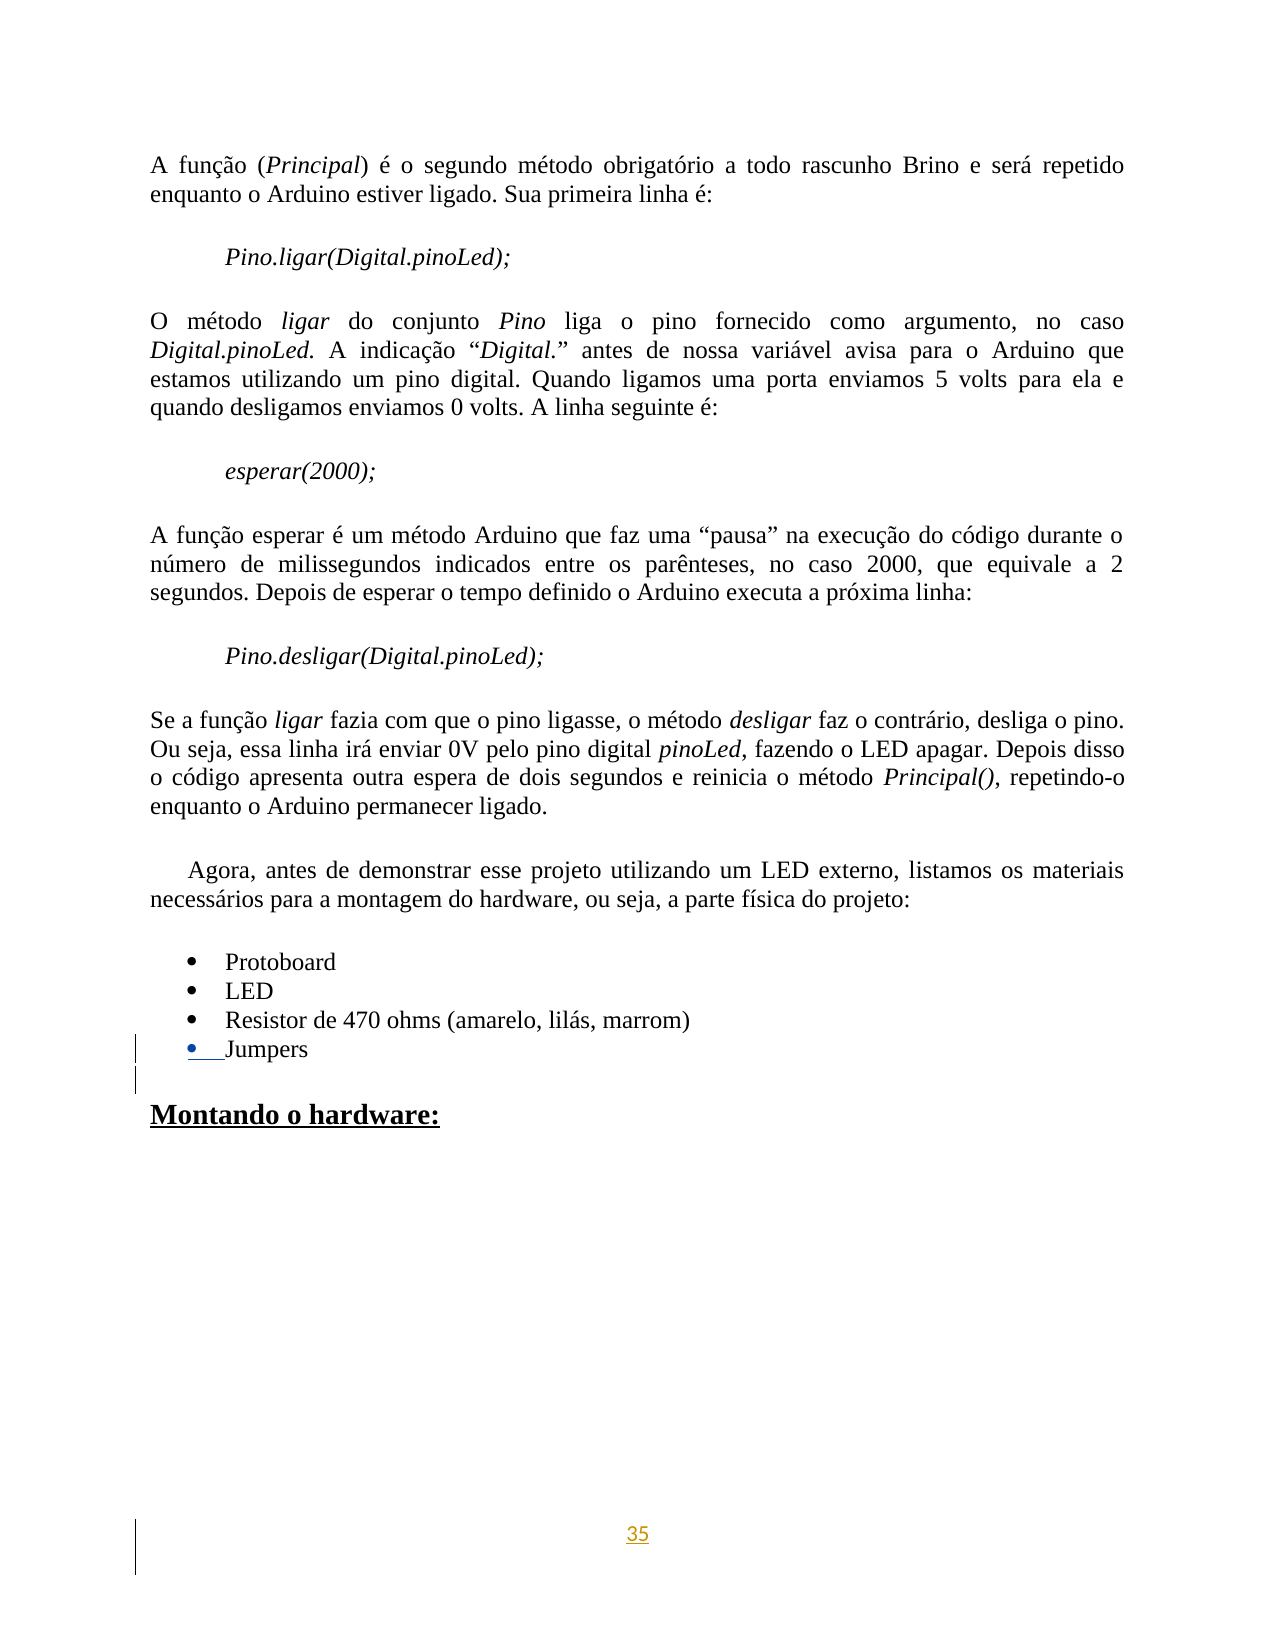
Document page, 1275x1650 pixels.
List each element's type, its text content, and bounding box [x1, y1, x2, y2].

list Jumpers [187, 1034, 1125, 1062]
list Resistor de 470 ohms (amarelo, lilás, marrom) [187, 1005, 1125, 1034]
list Protoboard [187, 947, 1125, 976]
text A função esperar é um método Arduino que faz uma “pausa” na execução do código durante o número de milissegundos indicados entre os parênteses, no caso 2000, que equivale a 2 segundos. Depois de esperar o tempo definido o Arduino executa a próxima linha: [150, 520, 1125, 606]
text Pino.desligar(Digital.pinoLed); [150, 641, 1125, 670]
text Pino.ligar(Digital.pinoLed); [150, 242, 1125, 271]
text Se a função ligar fazia com que o pino ligasse, o método desligar faz o contrário, desliga o pino. Ou seja, essa linha irá enviar 0V pelo pino digital pinoLed, fazendo o LED apagar. Depois disso o código apresenta outra espera de dois segundos e reinicia o método Principal(), repetindo-o enquanto o Arduino permanecer ligado. [150, 705, 1125, 820]
text O método ligar do conjunto Pino liga o pino fornecido como argumento, no caso Digital.pinoLed. A indicação “Digital.” antes de nossa variável avisa para o Arduino que estamos utilizando um pino digital. Quando ligamos uma porta enviamos 5 volts para ela e quando desligamos enviamos 0 volts. A linha seguinte é: [150, 306, 1125, 421]
list LED [187, 976, 1125, 1005]
text esperar(2000); [150, 456, 1125, 485]
text Montando o hardware: [150, 1097, 1125, 1131]
text A função (Principal) é o segundo método obrigatório a todo rascunho Brino e será repetido enquanto o Arduino estiver ligado. Sua primeira linha é: [150, 150, 1125, 207]
text Agora, antes de demonstrar esse projeto utilizando um LED externo, listamos os materiais necessários para a montagem do hardware, ou seja, a parte física do projeto: [150, 855, 1125, 912]
